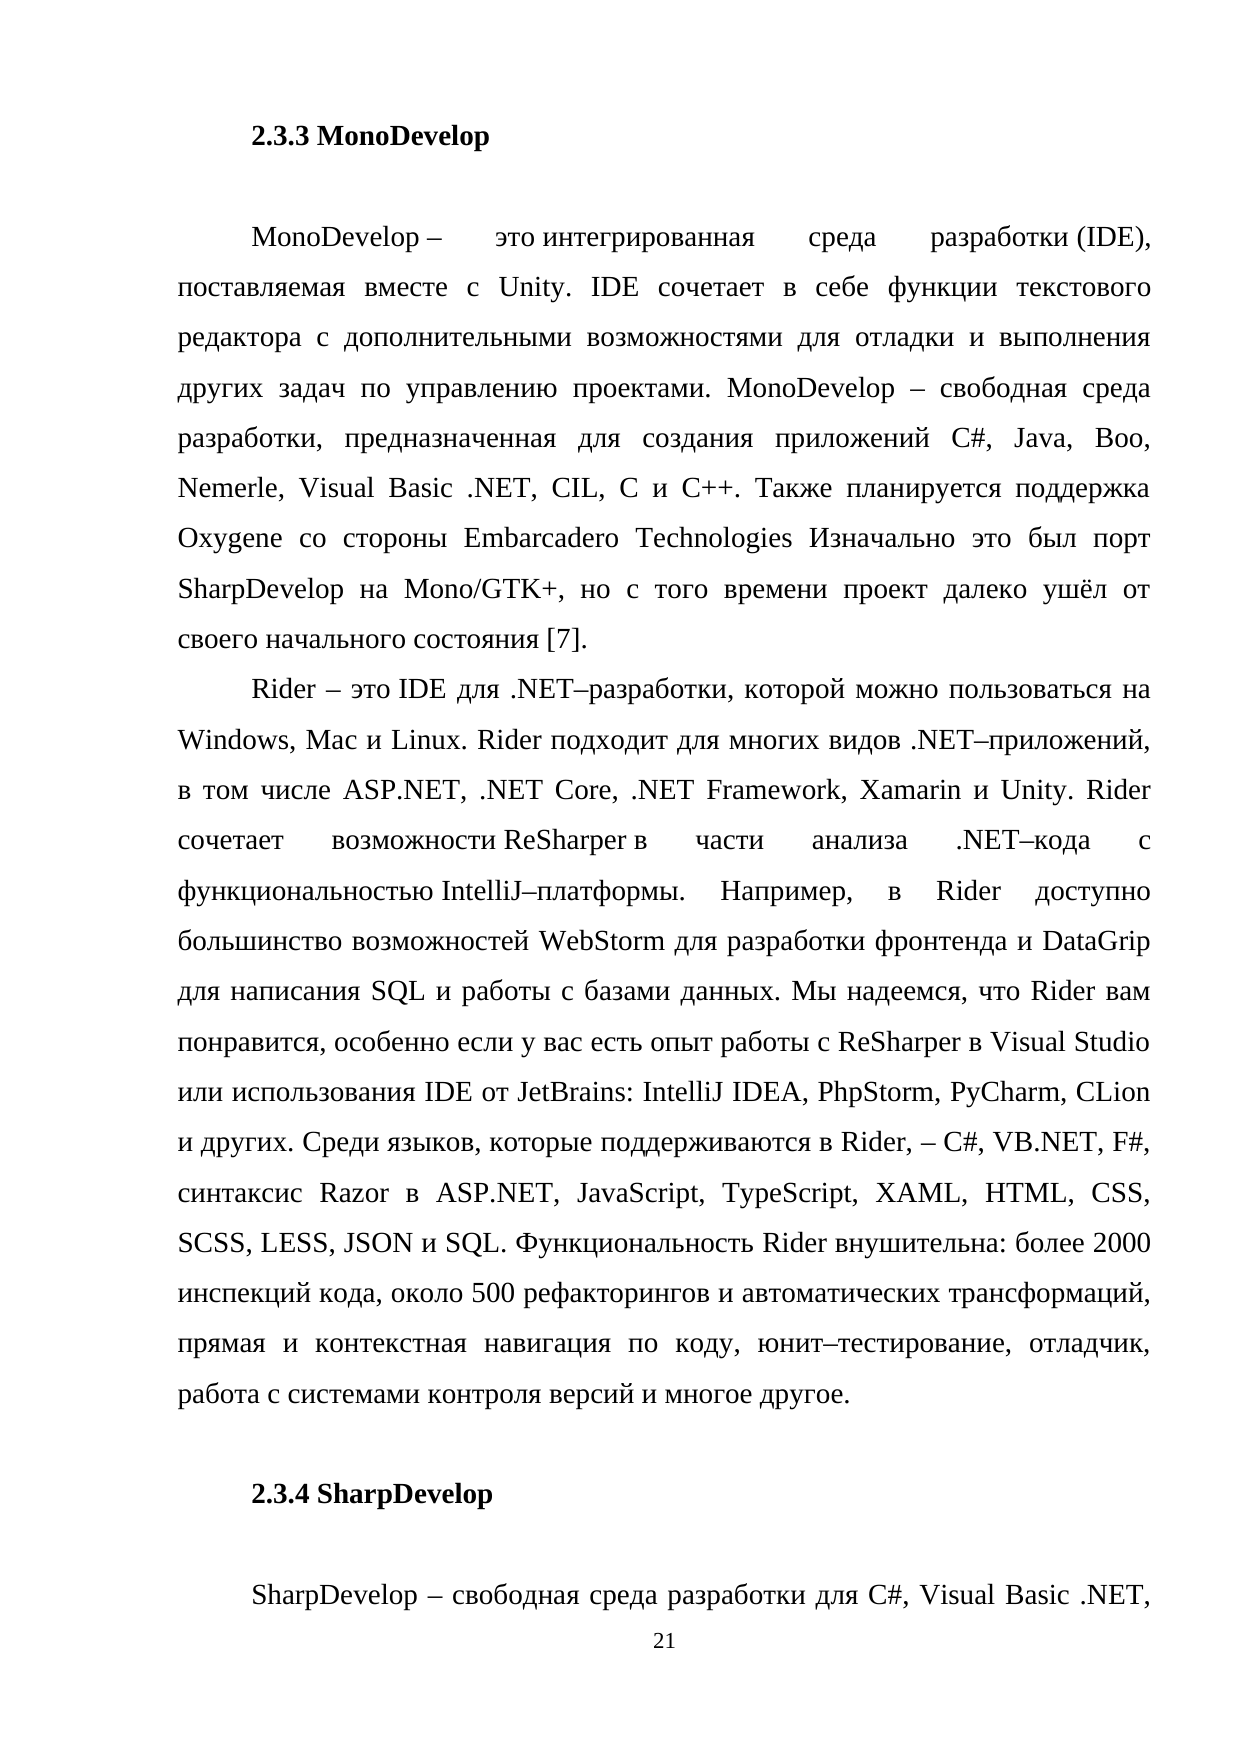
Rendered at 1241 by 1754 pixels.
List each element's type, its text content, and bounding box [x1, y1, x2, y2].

text 2.3.3 MonoDevelop [177, 118, 1152, 152]
text 2.3.4 SharpDevelop [177, 1477, 1152, 1510]
text Rider – это IDE для .NET–разработки, которой можно пользоваться на Windows, Mac и Linux. Rider подходит для многих видов .NET–приложений, в том числе ASP.NET, .NET Core, .NET Framework, Xamarin и Unity. Rider сочетает возможности ReSharper в части анализа .NET–кода с функциональностью IntelliJ–платформы. Например, в Rider доступно большинство возможностей WebStorm для разработки фронтенда и DataGrip для написания SQL и работы с базами данных. Мы надеемся, что Rider вам понравится, особенно если у вас есть опыт работы с ReSharper в Visual Studio или использования IDE от JetBrains: IntelliJ IDEA, PhpStorm, PyCharm, CLion и других. Среди языков, которые поддерживаются в Rider, – C#, VB.NET, F#, синтаксис Razor в ASP.NET, JavaScript, TypeScript, XAML, HTML, CSS, SCSS, LESS, JSON и SQL. Функциональность Rider внушительна: более 2000 инспекций кода, около 500 рефакторингов и автоматических трансформаций, прямая и контекстная навигация по коду, юнит–тестирование, отладчик, работа с системами контроля версий и многое другое. [177, 672, 1152, 1409]
text MonoDevelop – это интегрированная среда разработки (IDE), поставляемая вместе с Unity. IDE сочетает в себе функции текстового редактора с дополнительными возможностями для отладки и выполнения других задач по управлению проектами. MonoDevelop – свободная среда разработки, предназначенная для создания приложений C#, Java, Boo, Nemerle, Visual Basic .NET, CIL, C и C++. Также планируется поддержка Oxygene со стороны Embarcadero Technologies Изначально это был порт SharpDevelop на Mono/GTK+, но с того времени проект далеко ушёл от своего начального состояния [7]. [177, 219, 1152, 655]
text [177, 1577, 1152, 1611]
